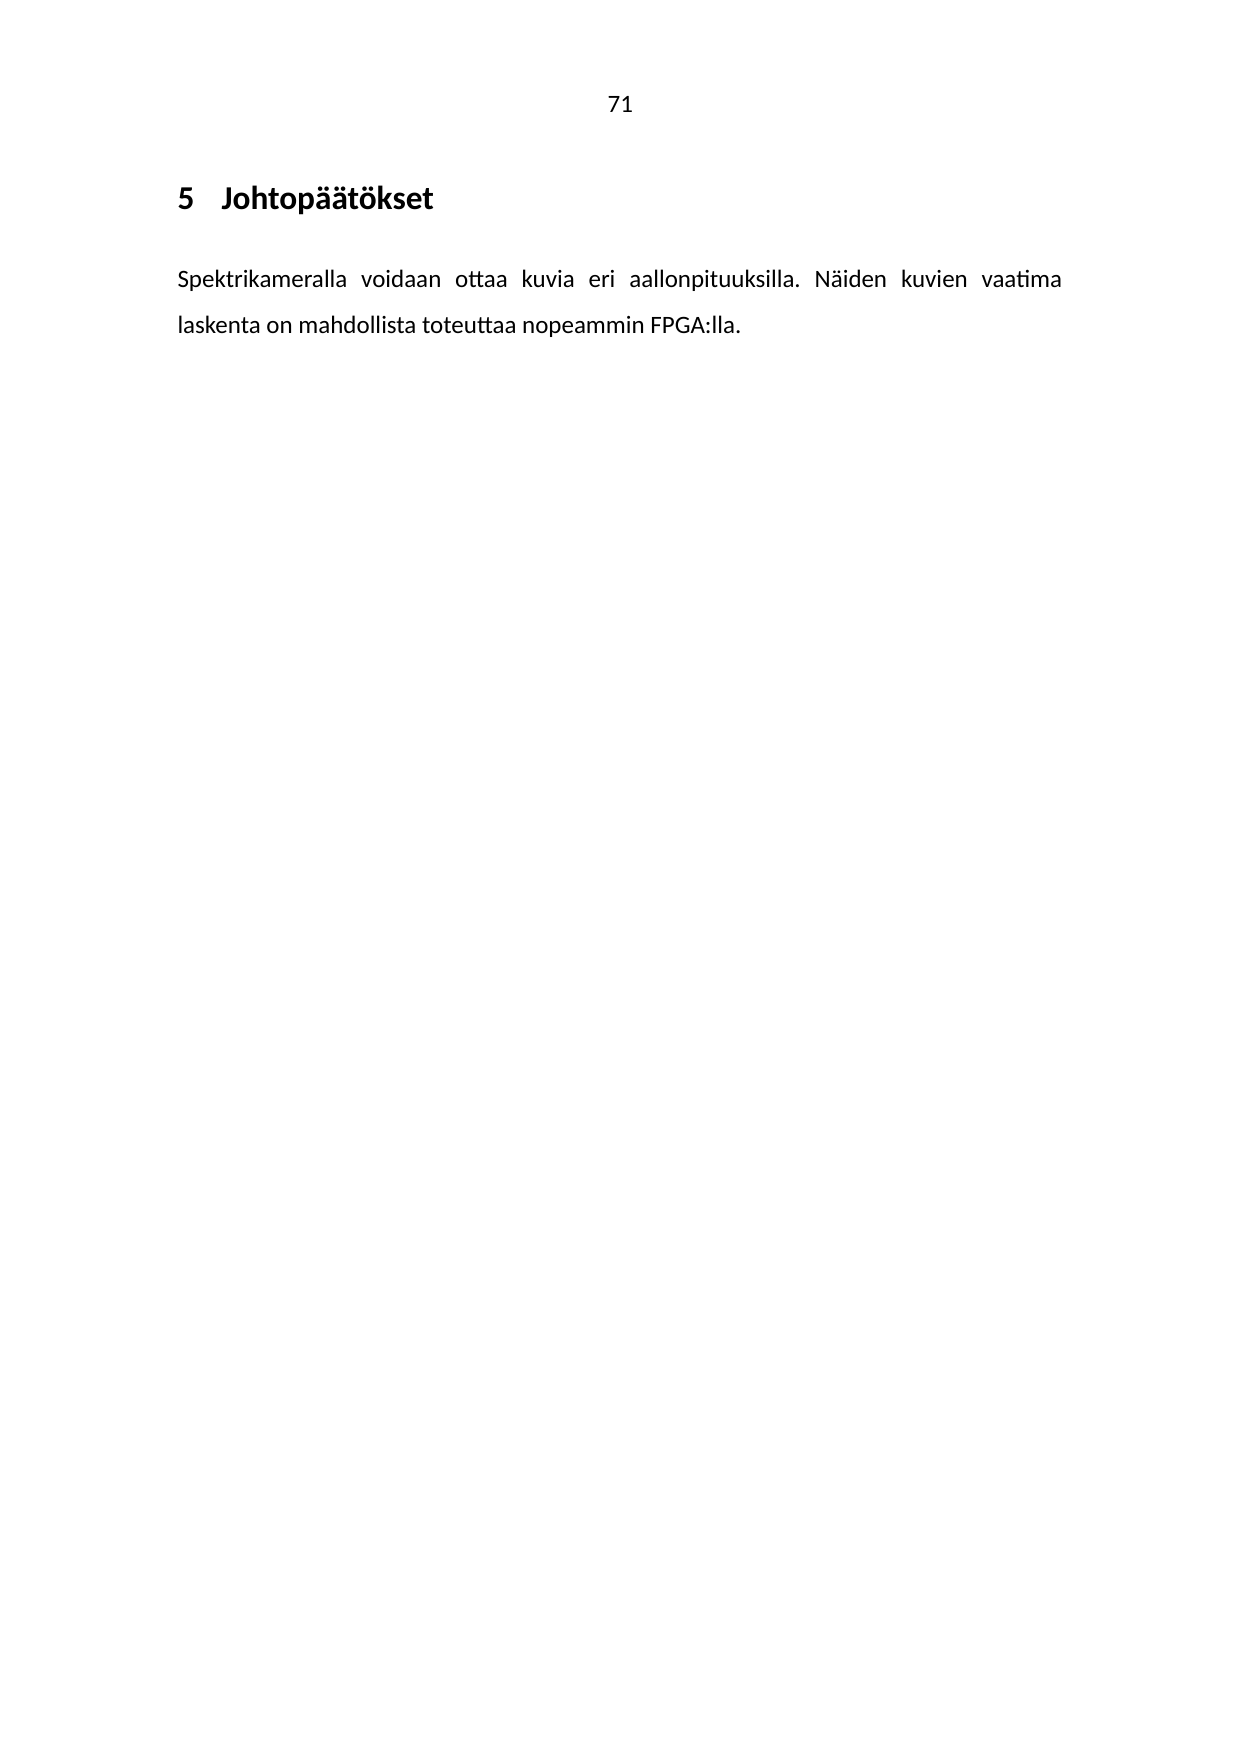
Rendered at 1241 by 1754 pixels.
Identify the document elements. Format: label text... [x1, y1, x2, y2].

text Spektrikameralla voidaan ottaa kuvia eri aallonpituuksilla. Näiden kuvien vaatima laskenta on mahdollista toteuttaa nopeammin FPGA:lla. [177, 263, 1063, 339]
subtitle Johtopäätökset [177, 177, 1063, 218]
